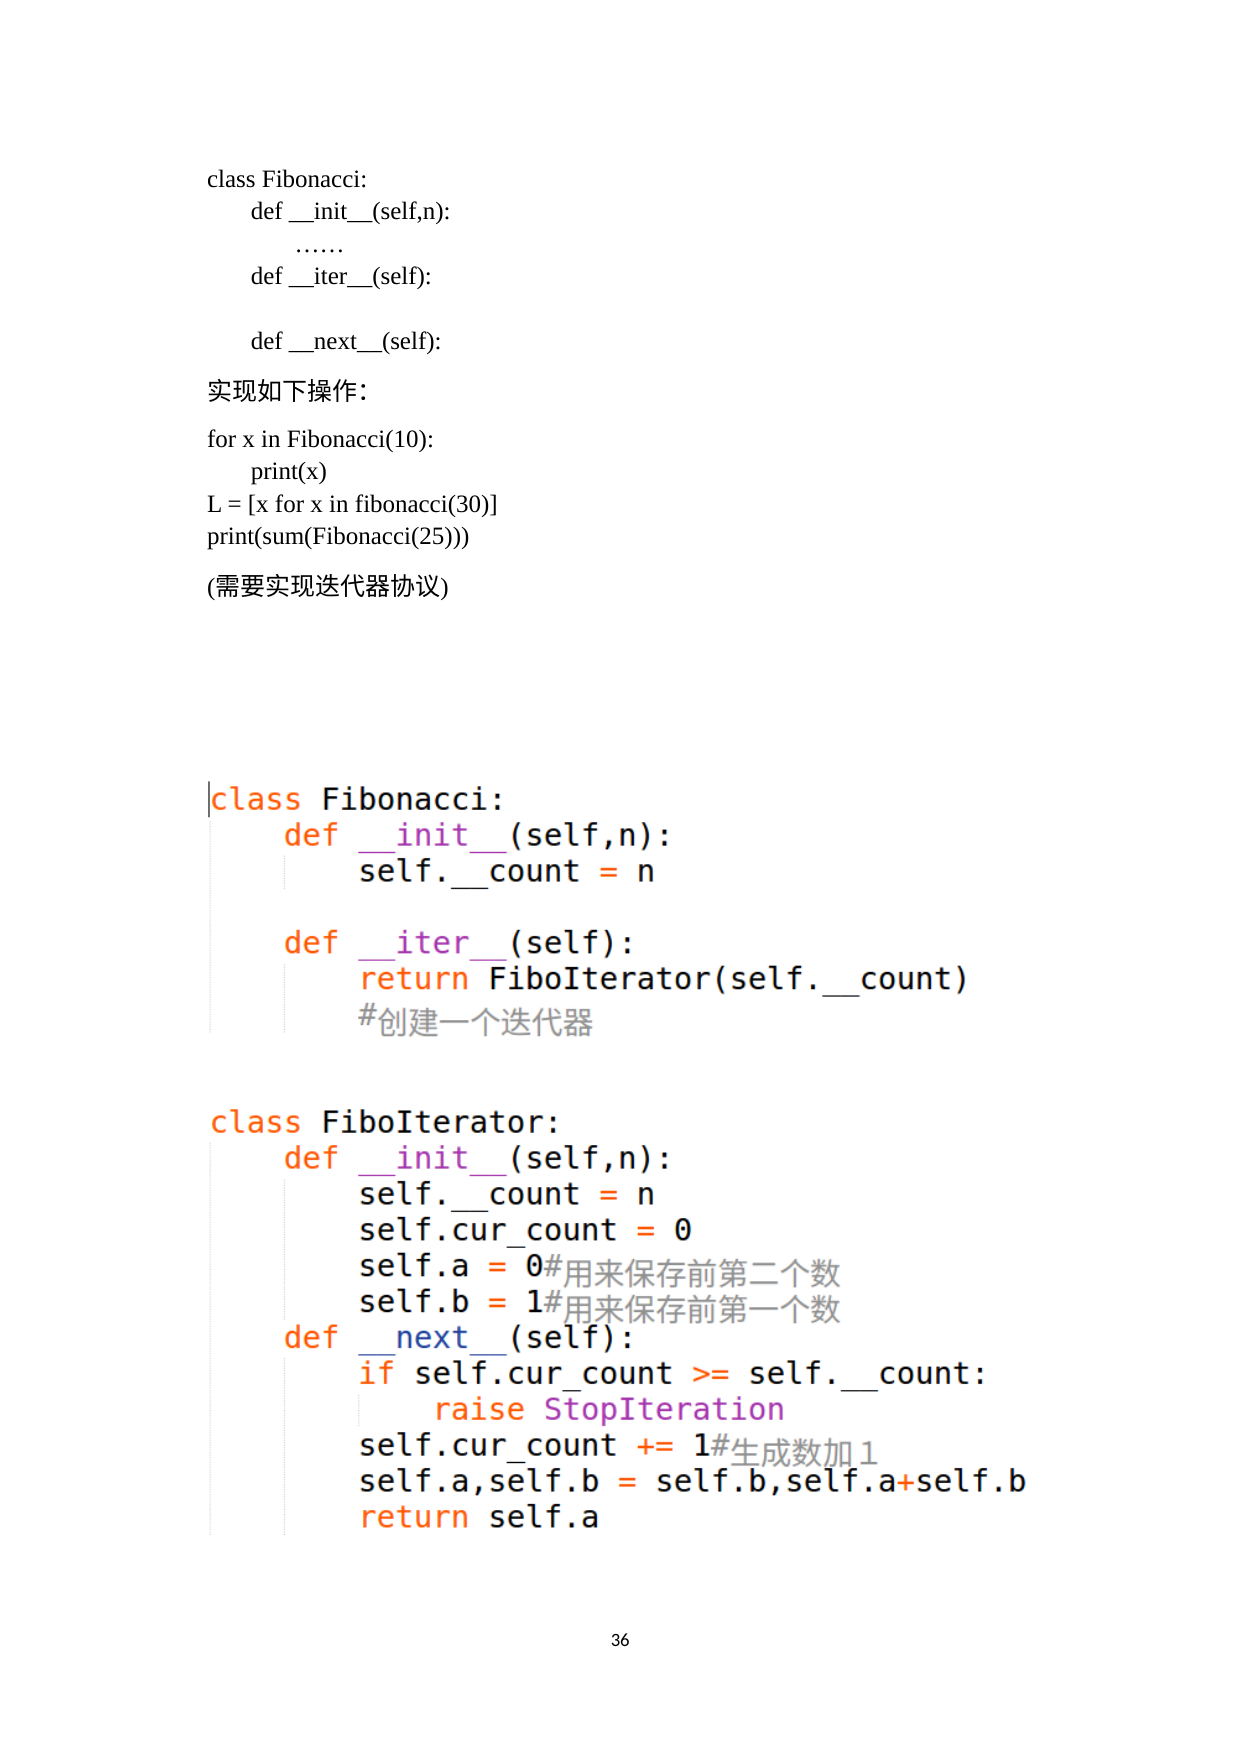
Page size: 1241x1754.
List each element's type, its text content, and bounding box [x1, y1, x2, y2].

text …… [207, 227, 1033, 259]
text print(sum(Fibonacci(25))) [207, 519, 1033, 552]
text for x in Fibonacci(10): [207, 422, 1033, 454]
text L = [x for x in fibonacci(30)] [207, 487, 1033, 519]
text print(x) [207, 454, 1033, 487]
text def __next__(self): [207, 324, 1033, 357]
text (需要实现迭代器协议) [207, 552, 1033, 617]
text 实现如下操作： [207, 357, 1033, 422]
text def __iter__(self): [207, 259, 1033, 292]
text def __init__(self,n): [207, 194, 1033, 227]
picture [206, 779, 1034, 1535]
text class Fibonacci: [207, 162, 1033, 194]
